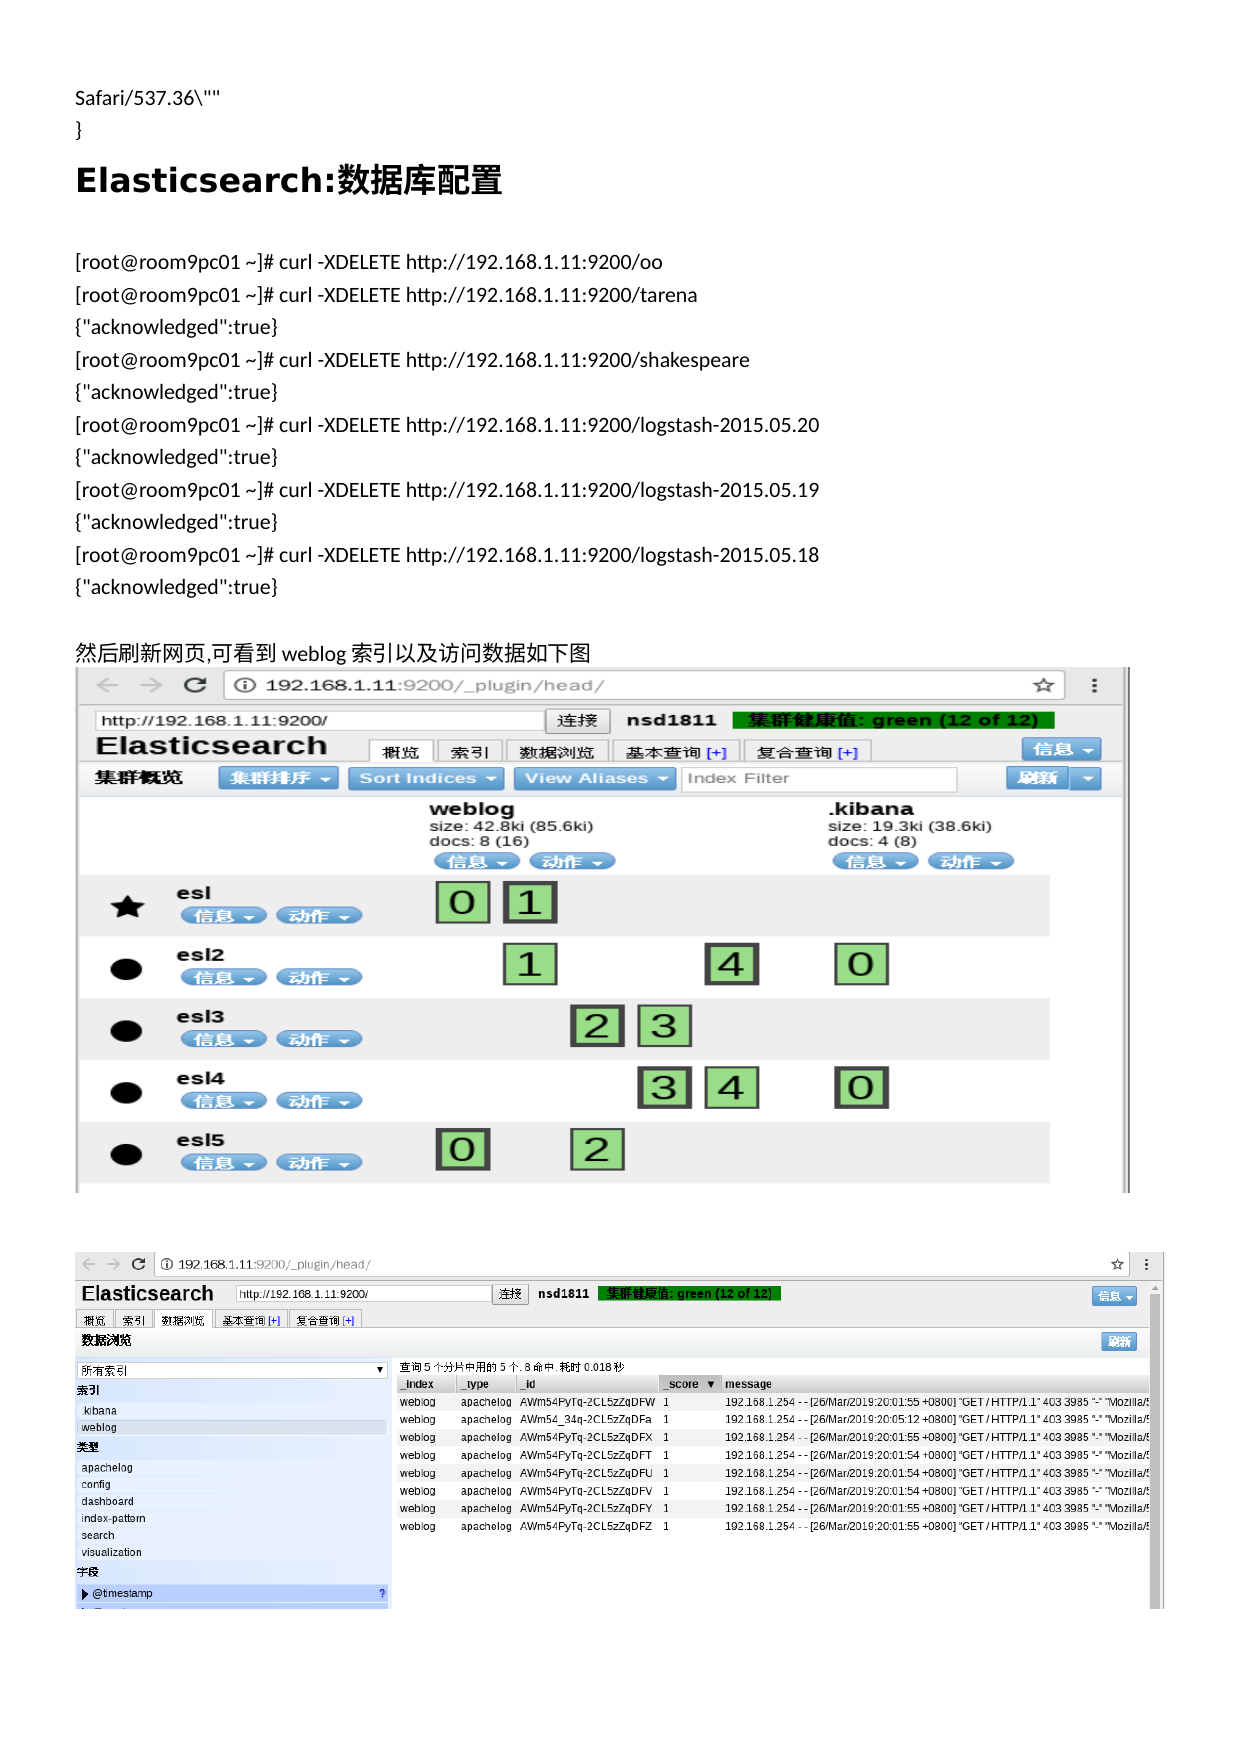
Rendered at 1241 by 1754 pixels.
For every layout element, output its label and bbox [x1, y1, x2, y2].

picture [75, 1252, 1165, 1609]
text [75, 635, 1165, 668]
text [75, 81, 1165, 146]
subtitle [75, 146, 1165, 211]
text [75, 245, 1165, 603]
picture [75, 667, 1130, 1193]
